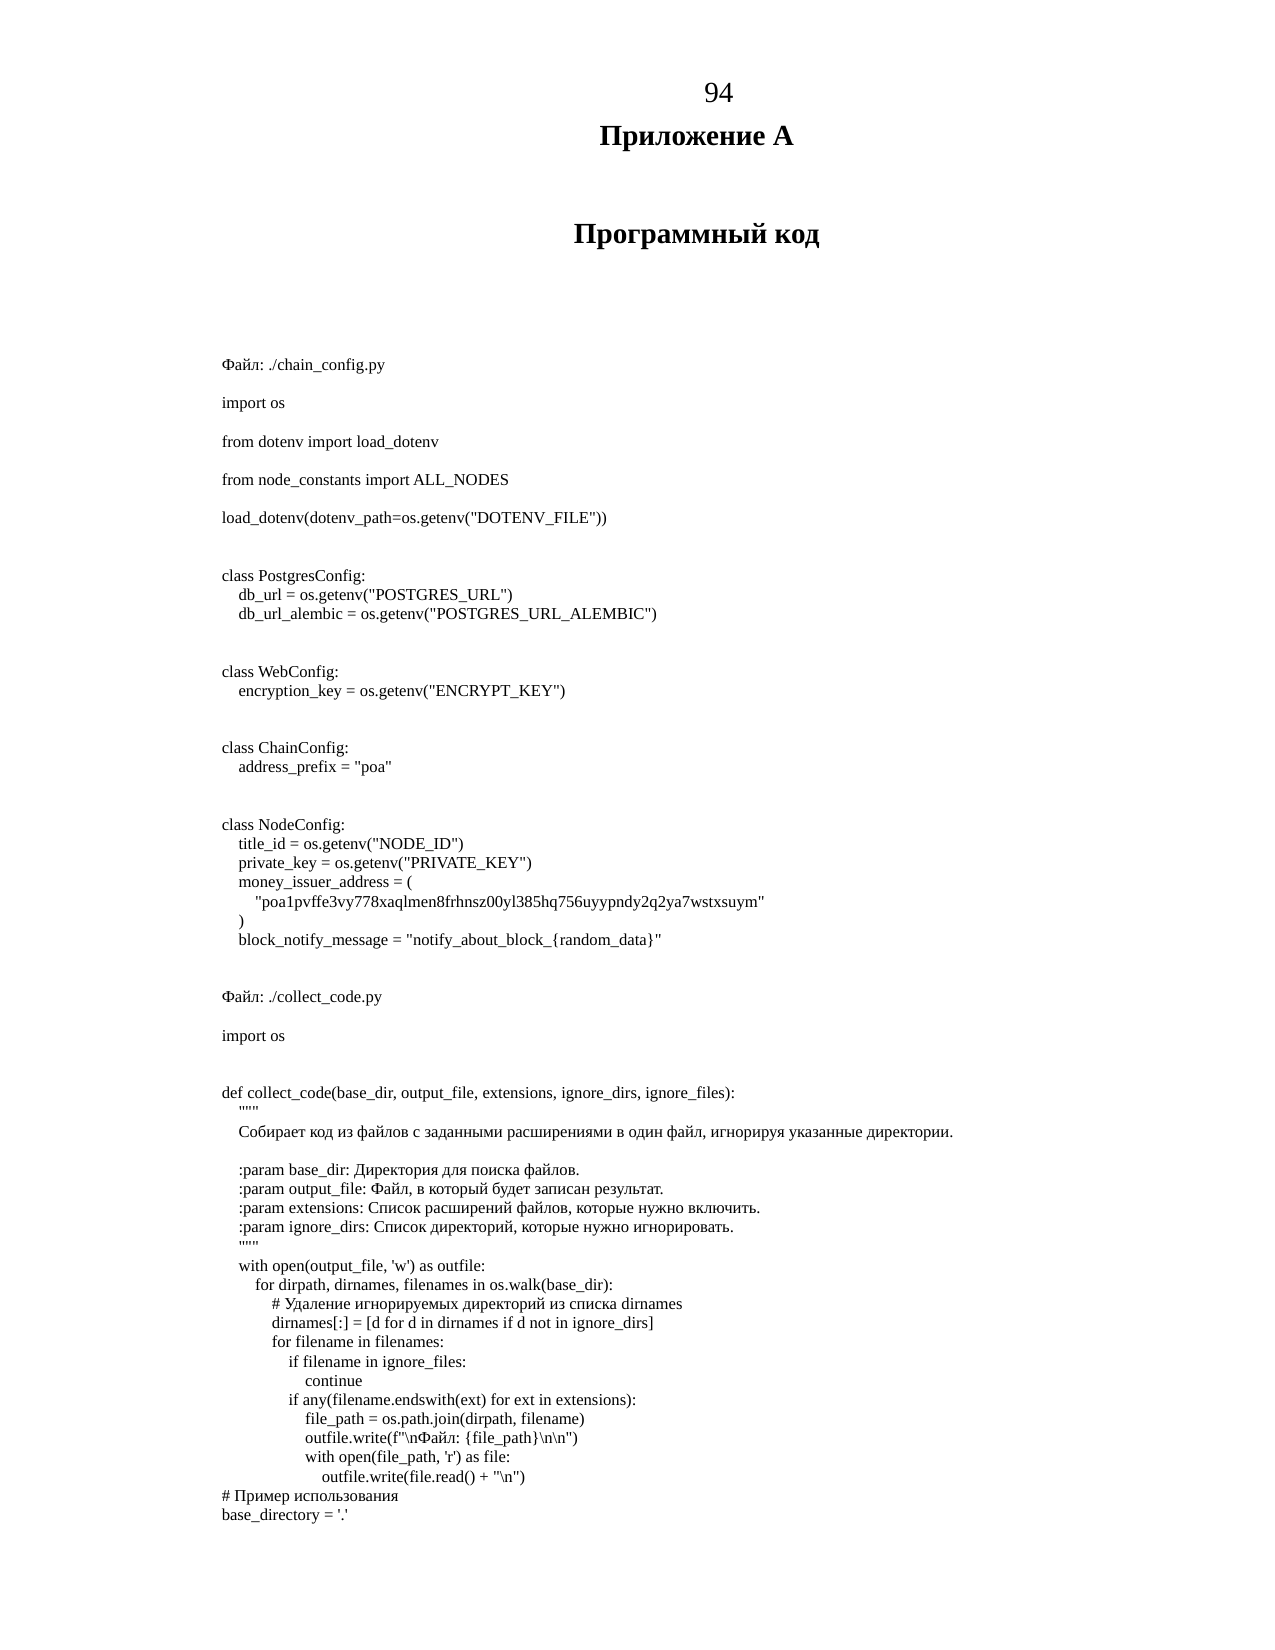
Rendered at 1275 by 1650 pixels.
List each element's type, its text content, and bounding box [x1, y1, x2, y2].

list """ [103, 1102, 1216, 1121]
list from node_constants import ALL_NODES [103, 470, 1216, 489]
list file_path = os.path.join(dirpath, filename) [103, 1409, 1216, 1428]
list import os [103, 393, 1216, 412]
list with open(output_file, 'w') as outfile: [103, 1256, 1216, 1275]
list for filename in filenames: [103, 1332, 1216, 1351]
list for dirpath, dirnames, filenames in os.walk(base_dir): [103, 1275, 1216, 1294]
list db_url_alembic = os.getenv("POSTGRES_URL_ALEMBIC") [103, 604, 1216, 623]
list outfile.write(f"\nФайл: {file_path}\n\n") [103, 1428, 1216, 1447]
list """ [103, 1236, 1216, 1256]
list :param ignore_dirs: Список директорий, которые нужно игнорировать. [103, 1217, 1216, 1236]
list Файл: ./chain_config.py [103, 355, 1216, 374]
text Приложение А [103, 118, 1216, 152]
list :param base_dir: Директория для поиска файлов. [103, 1160, 1216, 1179]
list import os [103, 1026, 1216, 1045]
list class NodeConfig: [103, 815, 1216, 834]
list encryption_key = os.getenv("ENCRYPT_KEY") [103, 681, 1216, 700]
list :param extensions: Список расширений файлов, которые нужно включить. [103, 1198, 1216, 1217]
list class PostgresConfig: [103, 566, 1216, 585]
list Файл: ./collect_code.py [103, 987, 1216, 1006]
list class WebConfig: [103, 661, 1216, 681]
list :param output_file: Файл, в который будет записан результат. [103, 1179, 1216, 1198]
list load_dotenv(dotenv_path=os.getenv("DOTENV_FILE")) [103, 508, 1216, 527]
list outfile.write(file.read() + "\n") [103, 1466, 1216, 1486]
list block_notify_message = "notify_about_block_{random_data}" [103, 930, 1216, 949]
list ) [103, 911, 1216, 930]
text Программный код [103, 216, 1216, 249]
list # Пример использования [103, 1486, 1216, 1505]
list if any(filename.endswith(ext) for ext in extensions): [103, 1390, 1216, 1409]
list class ChainConfig: [103, 738, 1216, 757]
list from dotenv import load_dotenv [103, 431, 1216, 451]
list Собирает код из файлов с заданными расширениями в один файл, игнорируя указанные директории. [103, 1121, 1216, 1141]
list with open(file_path, 'r') as file: [103, 1447, 1216, 1466]
list private_key = os.getenv("PRIVATE_KEY") [103, 853, 1216, 872]
list def collect_code(base_dir, output_file, extensions, ignore_dirs, ignore_files): [103, 1083, 1216, 1102]
list continue [103, 1371, 1216, 1390]
list money_issuer_address = ( [103, 872, 1216, 891]
list "poa1pvffe3vy778xaqlmen8frhnsz00yl385hq756uyypndy2q2ya7wstxsuym" [103, 891, 1216, 911]
list # Удаление игнорируемых директорий из списка dirnames [103, 1294, 1216, 1313]
list dirnames[:] = [d for d in dirnames if d not in ignore_dirs] [103, 1313, 1216, 1332]
list title_id = os.getenv("NODE_ID") [103, 834, 1216, 853]
list base_directory = '.' [103, 1505, 1216, 1524]
list db_url = os.getenv("POSTGRES_URL") [103, 585, 1216, 604]
list address_prefix = "poa" [103, 757, 1216, 776]
list if filename in ignore_files: [103, 1351, 1216, 1371]
